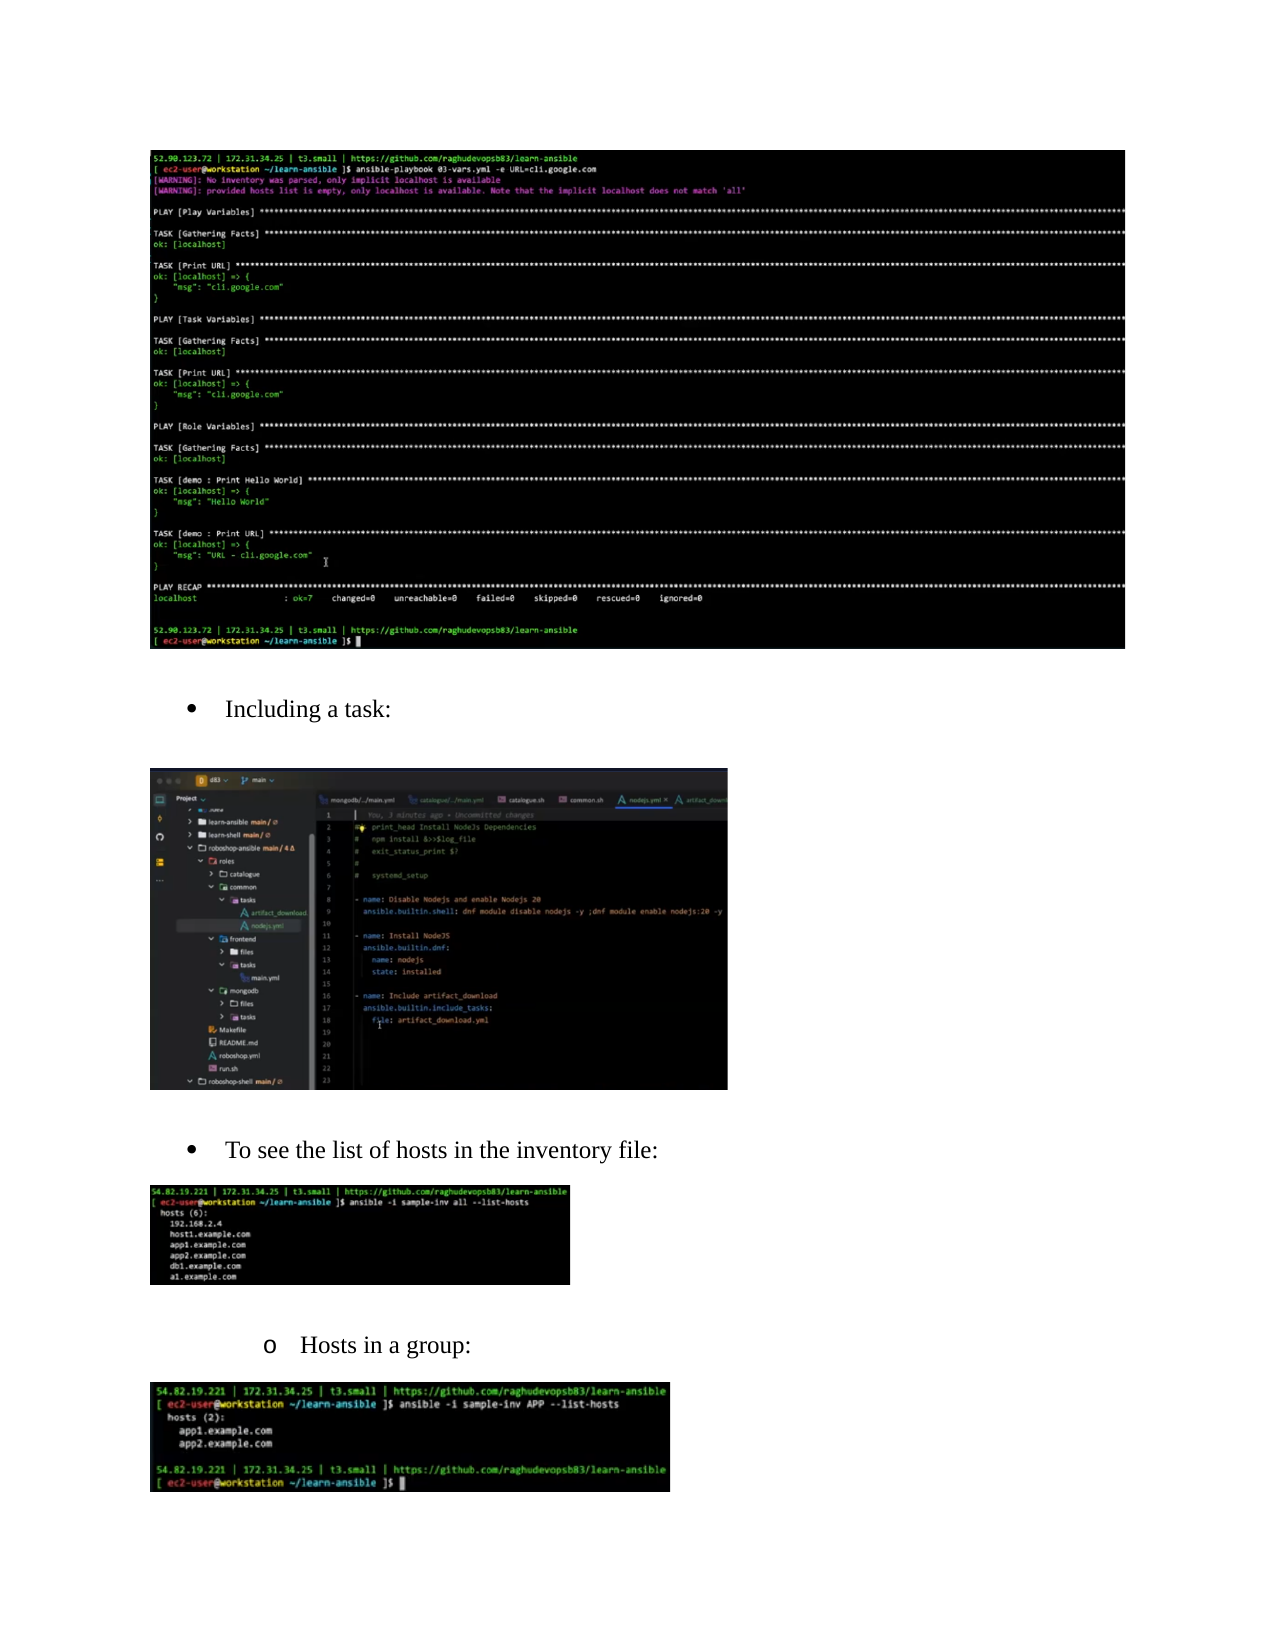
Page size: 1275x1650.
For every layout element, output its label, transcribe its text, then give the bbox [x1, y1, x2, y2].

picture [150, 1382, 671, 1492]
picture [150, 150, 1125, 649]
picture [150, 768, 728, 1090]
list Hosts in a group: [262, 1330, 1125, 1361]
picture [150, 1185, 571, 1285]
list To see the list of hosts in the inventory file: [187, 1135, 1125, 1164]
list Including a task: [187, 694, 1125, 723]
